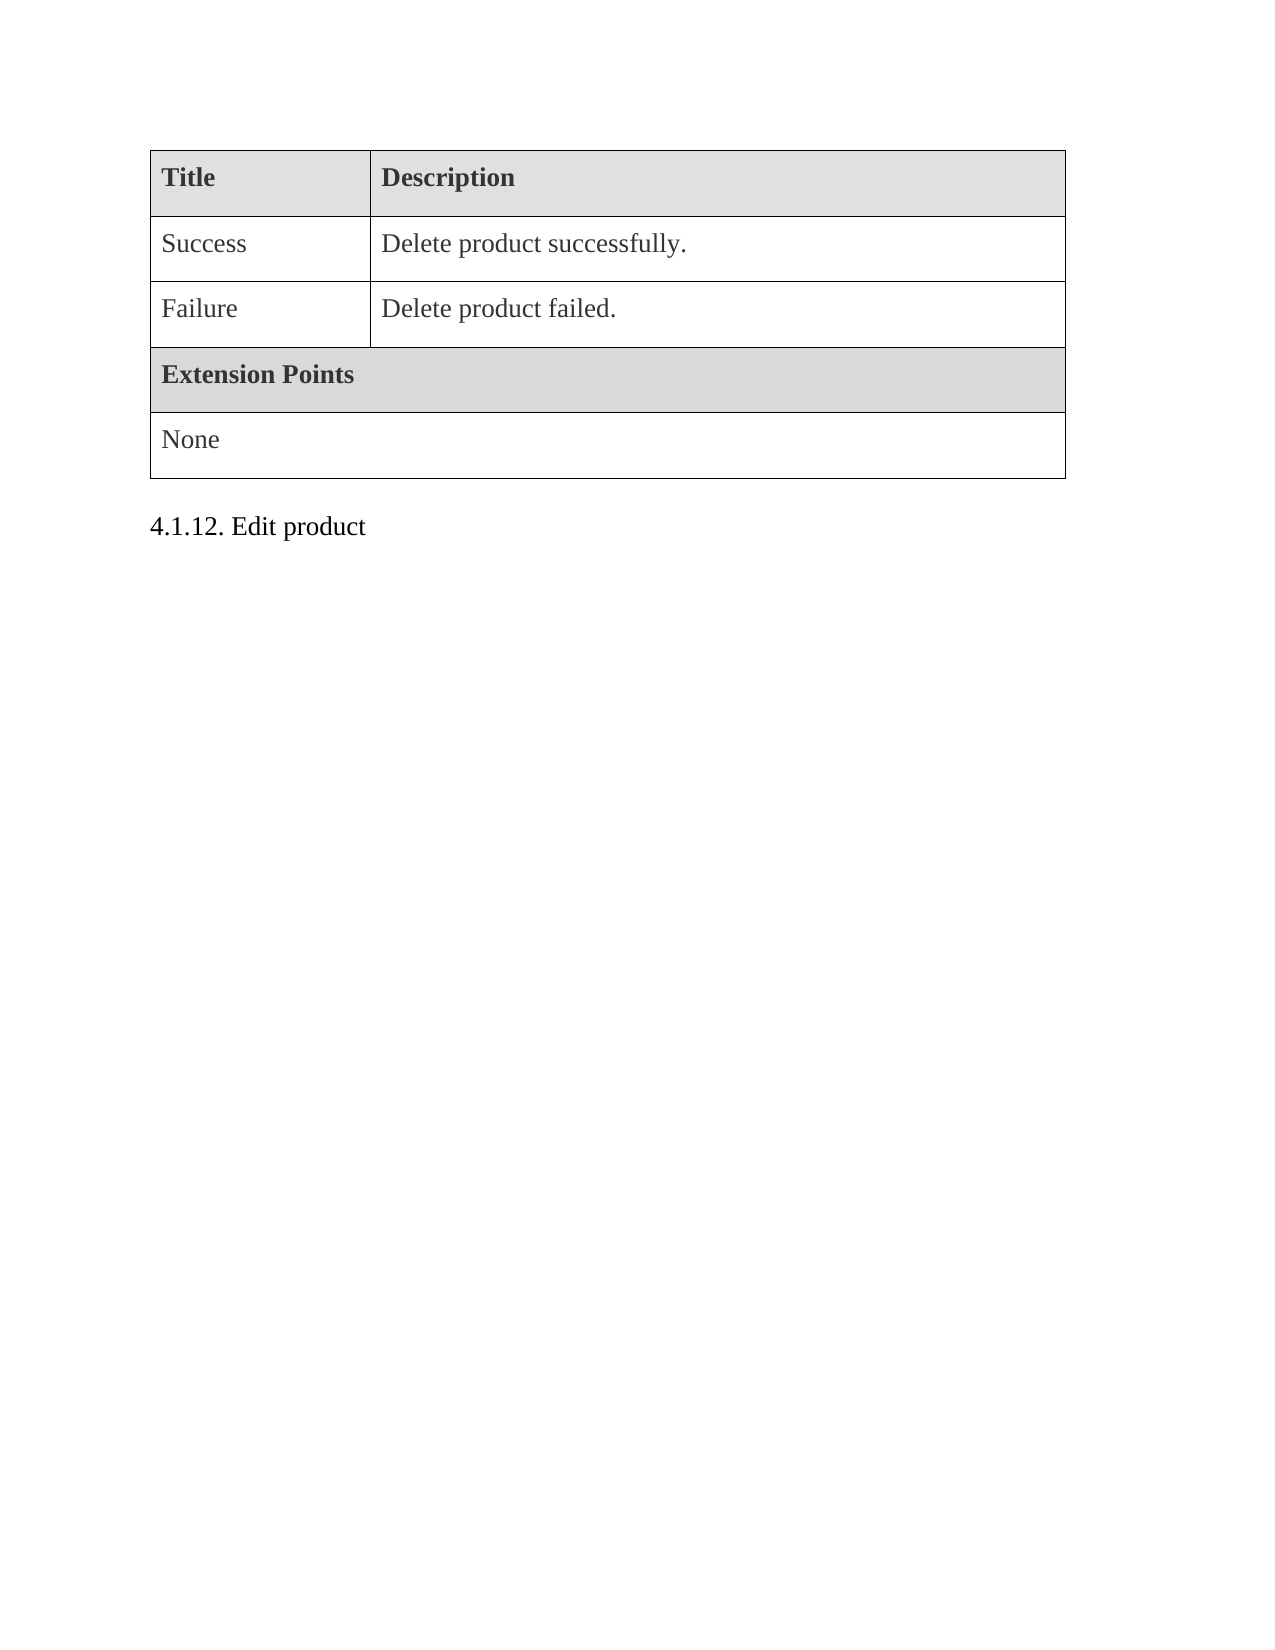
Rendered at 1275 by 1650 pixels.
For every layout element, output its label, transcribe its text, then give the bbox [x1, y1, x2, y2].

table_cell Delete product failed. [371, 282, 1065, 347]
table_cell Success [151, 217, 370, 281]
table_cell Extension Points [151, 348, 1065, 412]
table_cell Delete product successfully. [371, 217, 1065, 281]
subtitle 4.1.12. Edit product [150, 510, 1125, 541]
table_cell Title [151, 151, 370, 216]
table_cell None [151, 413, 1065, 478]
table_cell Failure [151, 282, 370, 347]
table_cell Description [371, 151, 1065, 216]
